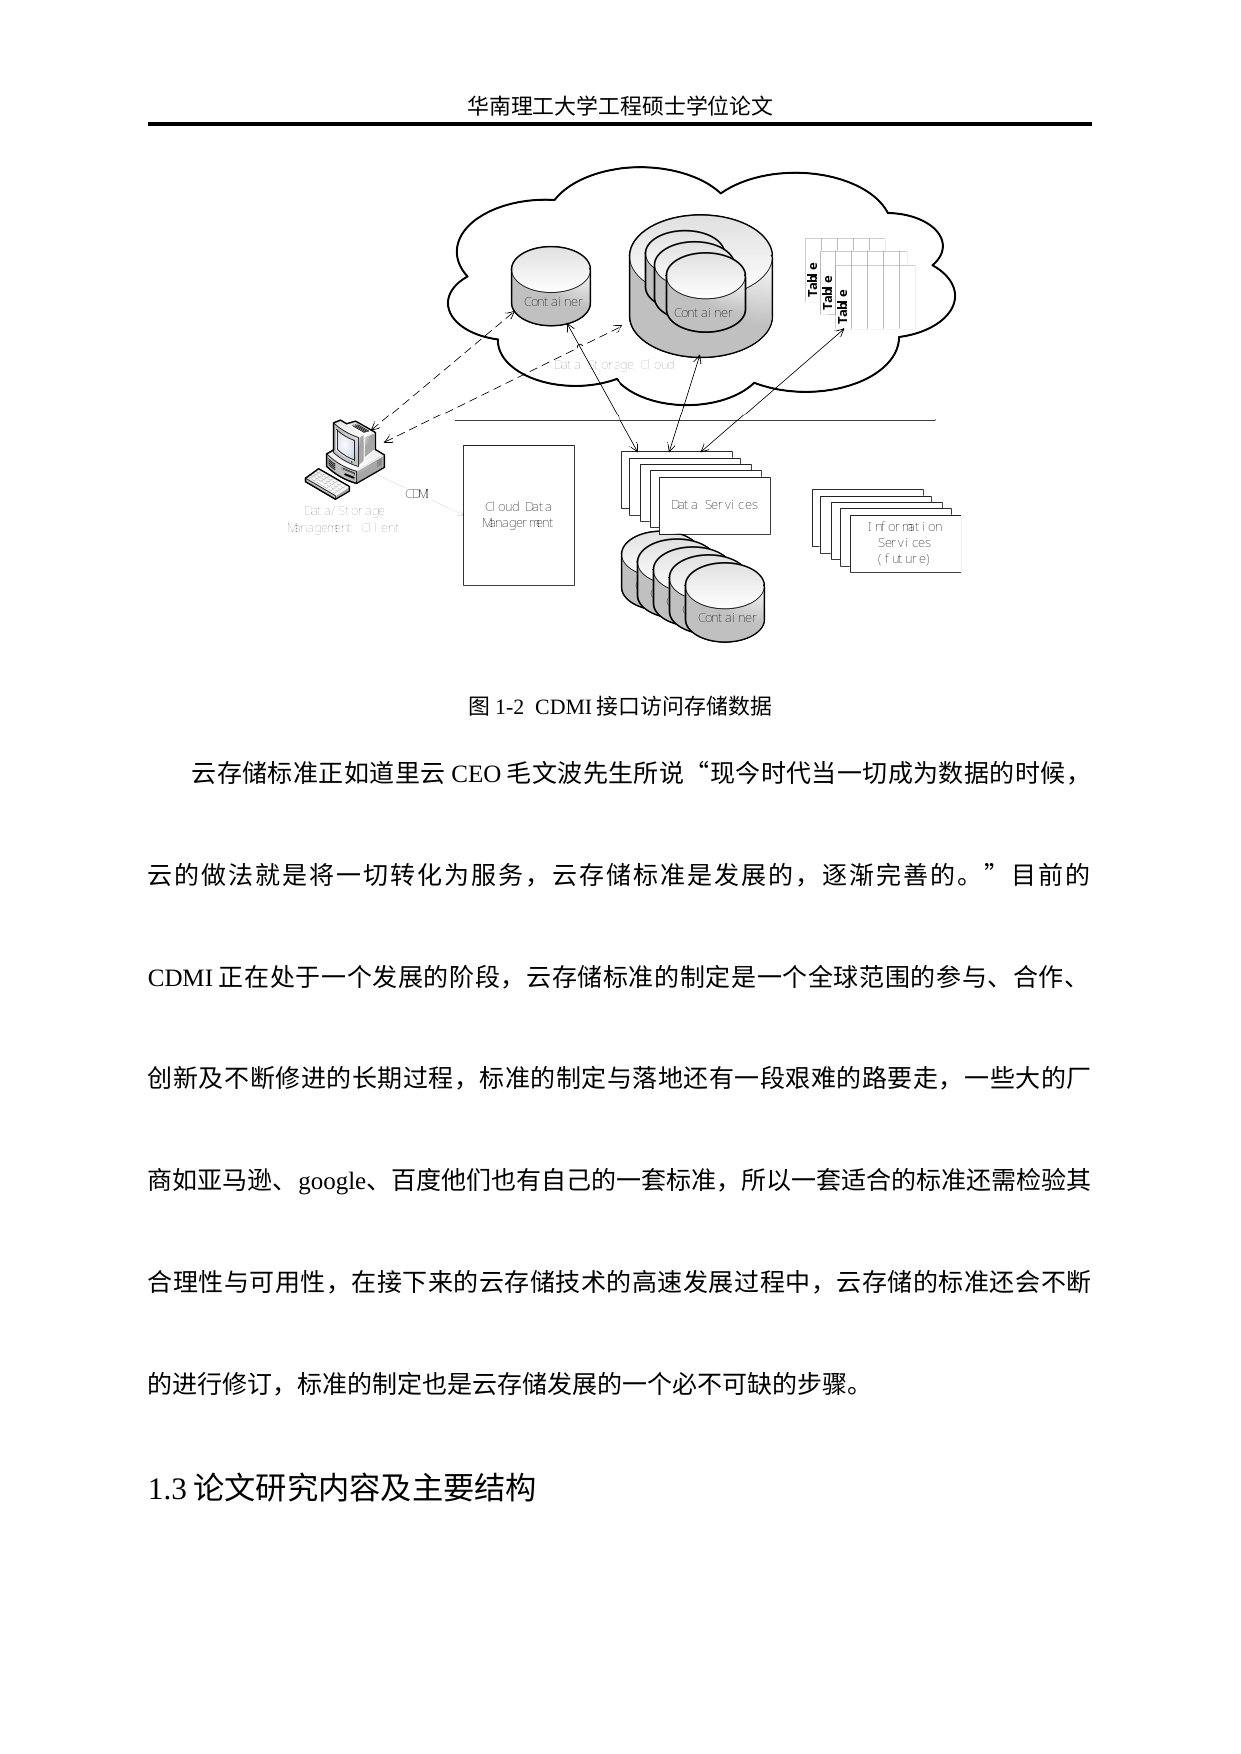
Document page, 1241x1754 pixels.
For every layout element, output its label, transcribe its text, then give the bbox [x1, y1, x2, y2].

text 云存储标准正如道里云CEO毛文波先生所说“现今时代当一切成为数据的时候，云的做法就是将一切转化为服务，云存储标准是发展的，逐渐完善的。”目前的CDMI正在处于一个发展的阶段，云存储标准的制定是一个全球范围的参与、合作、创新及不断修进的长期过程，标准的制定与落地还有一段艰难的路要走，一些大的厂商如亚马逊、google、百度他们也有自己的一套标准，所以一套适合的标准还需检验其合理性与可用性，在接下来的云存储技术的高速发展过程中，云存储的标准还会不断的进行修订，标准的制定也是云存储发展的一个必不可缺的步骤。 [148, 737, 1092, 1417]
subtitle 1.3论文研究内容及主要结构 [148, 1452, 1092, 1519]
text 图1-2 CDMI接口访问存储数据 [148, 688, 1092, 722]
